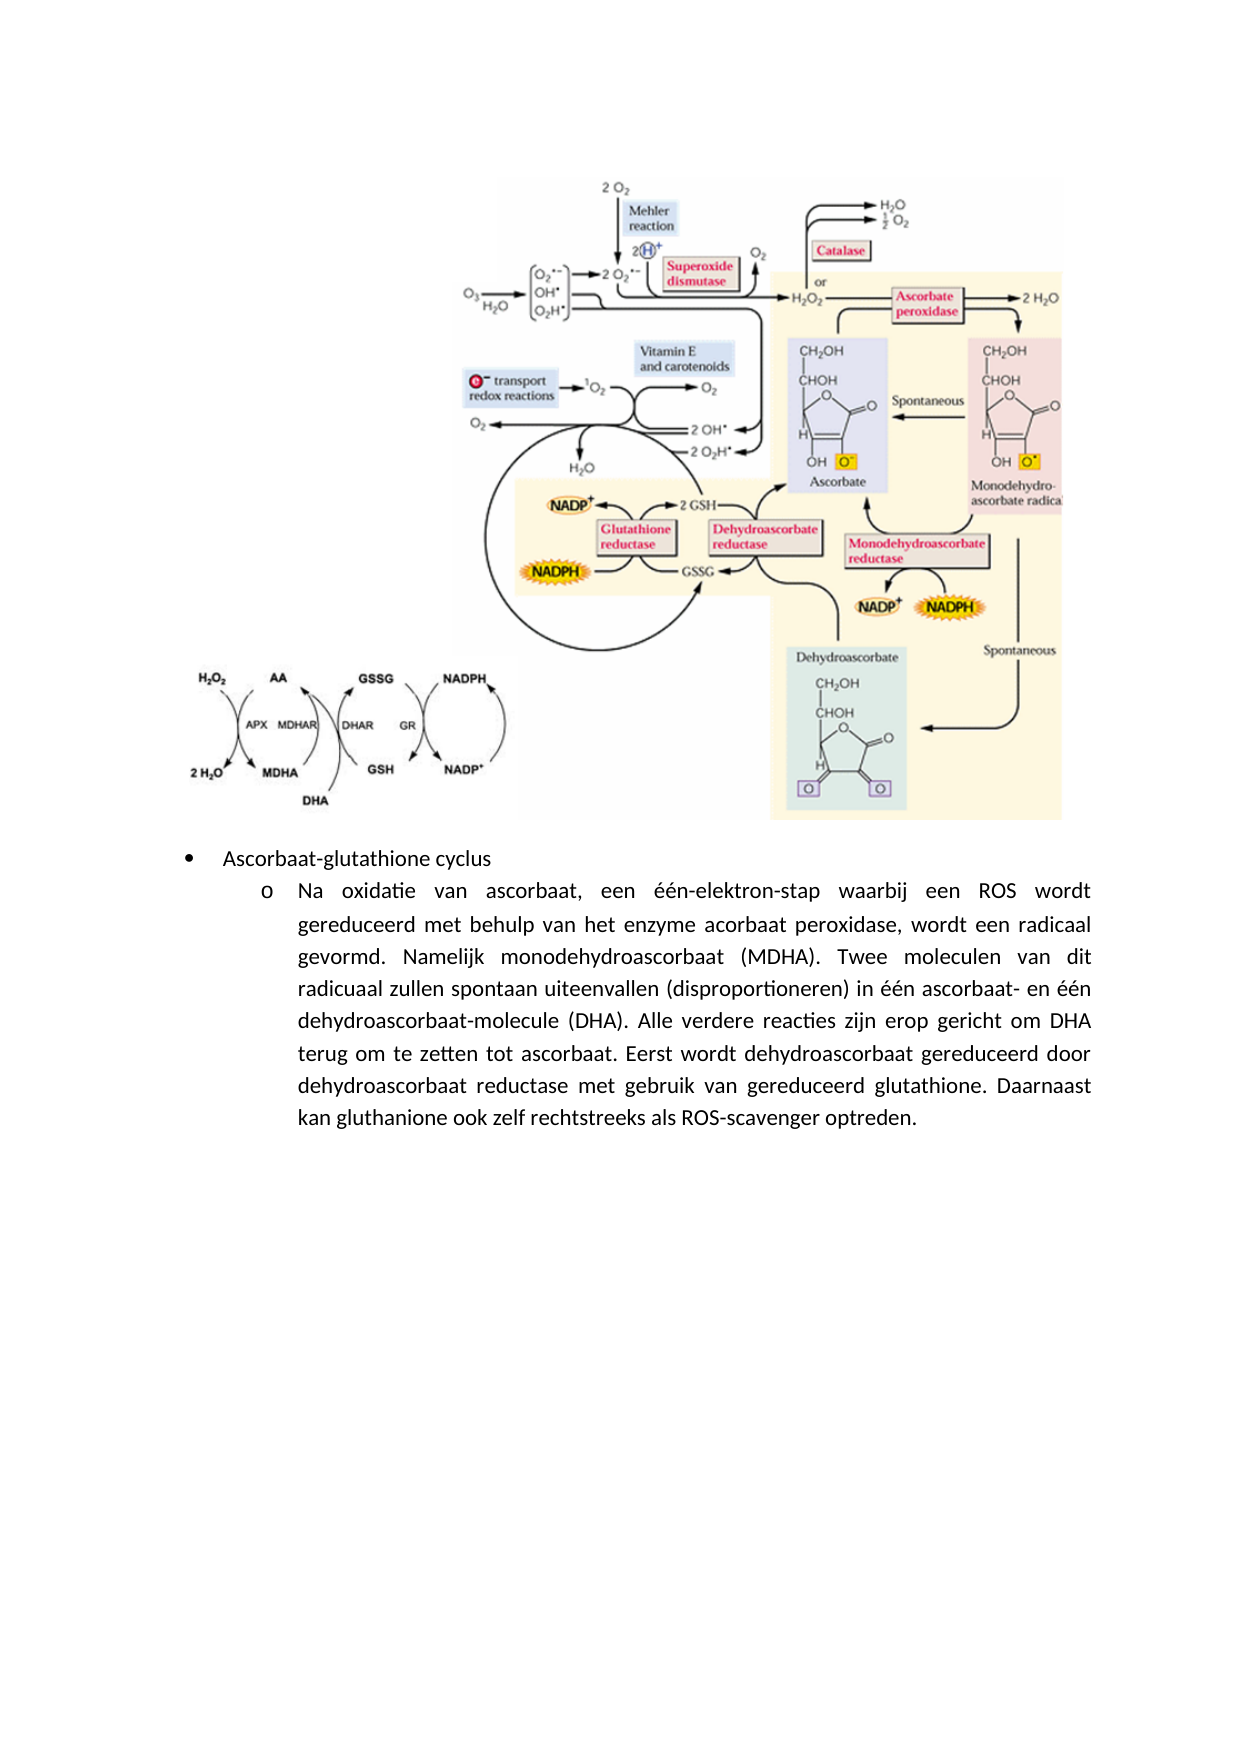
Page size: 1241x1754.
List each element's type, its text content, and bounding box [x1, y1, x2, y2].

picture [147, 147, 1092, 820]
list Ascorbaat-glutathione cyclus [185, 844, 1093, 872]
list Na oxidatie van ascorbaat, een één-elektron-stap waarbij een ROS wordt gereduceerd met behulp van het enzyme acorbaat peroxidase, wordt een radicaal gevormd. Namelijk monodehydroascorbaat (MDHA). Twee moleculen van dit radicuaal zullen spontaan uiteenvallen (disproportioneren) in één ascorbaat- en één dehydroascorbaat-molecule (DHA). Alle verdere reacties zijn erop gericht om DHA terug om te zetten tot ascorbaat. Eerst wordt dehydroascorbaat gereduceerd door dehydroascorbaat reductase met gebruik van gereduceerd glutathione. Daarnaast kan gluthanione ook zelf rechtstreeks als ROS-scavenger optreden. [260, 877, 1093, 1131]
